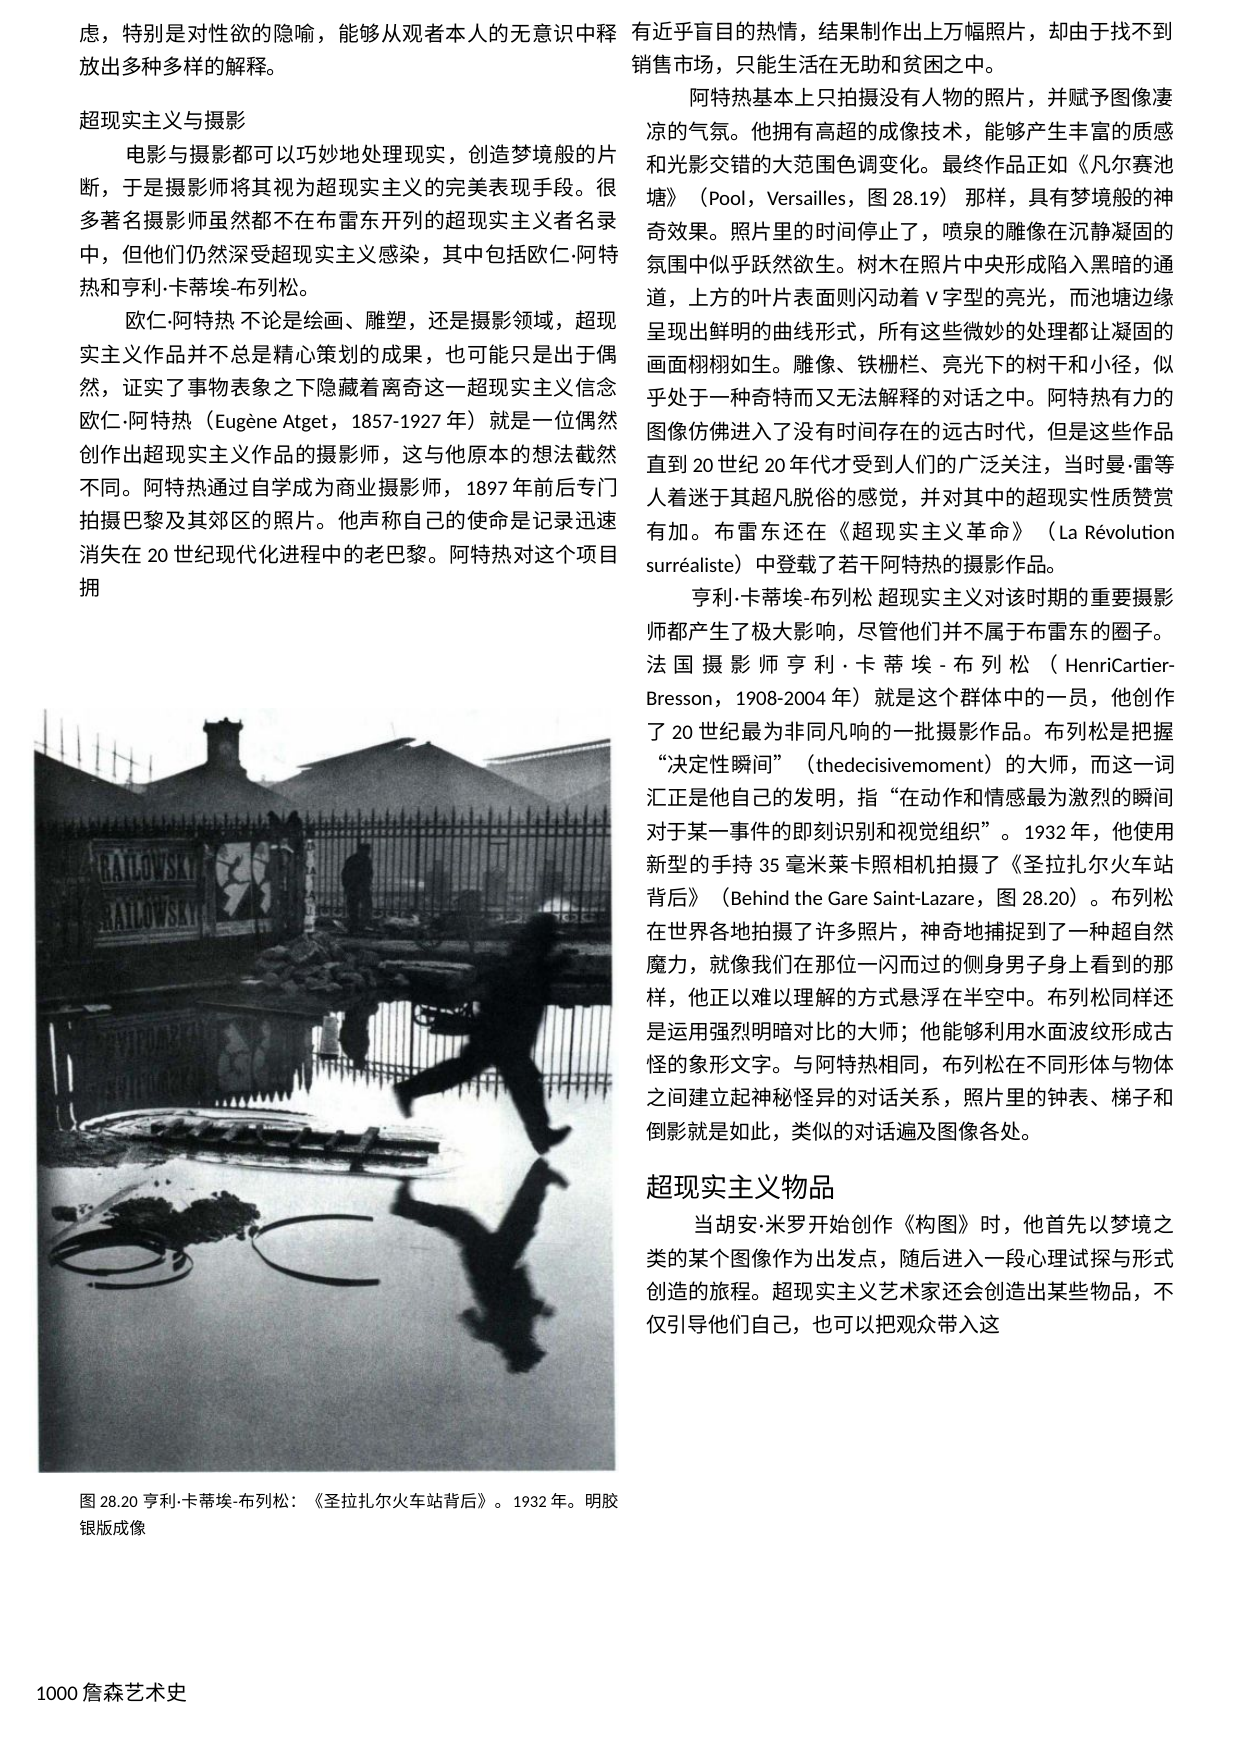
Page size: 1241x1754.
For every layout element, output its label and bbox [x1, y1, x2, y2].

picture [29, 708, 619, 1473]
